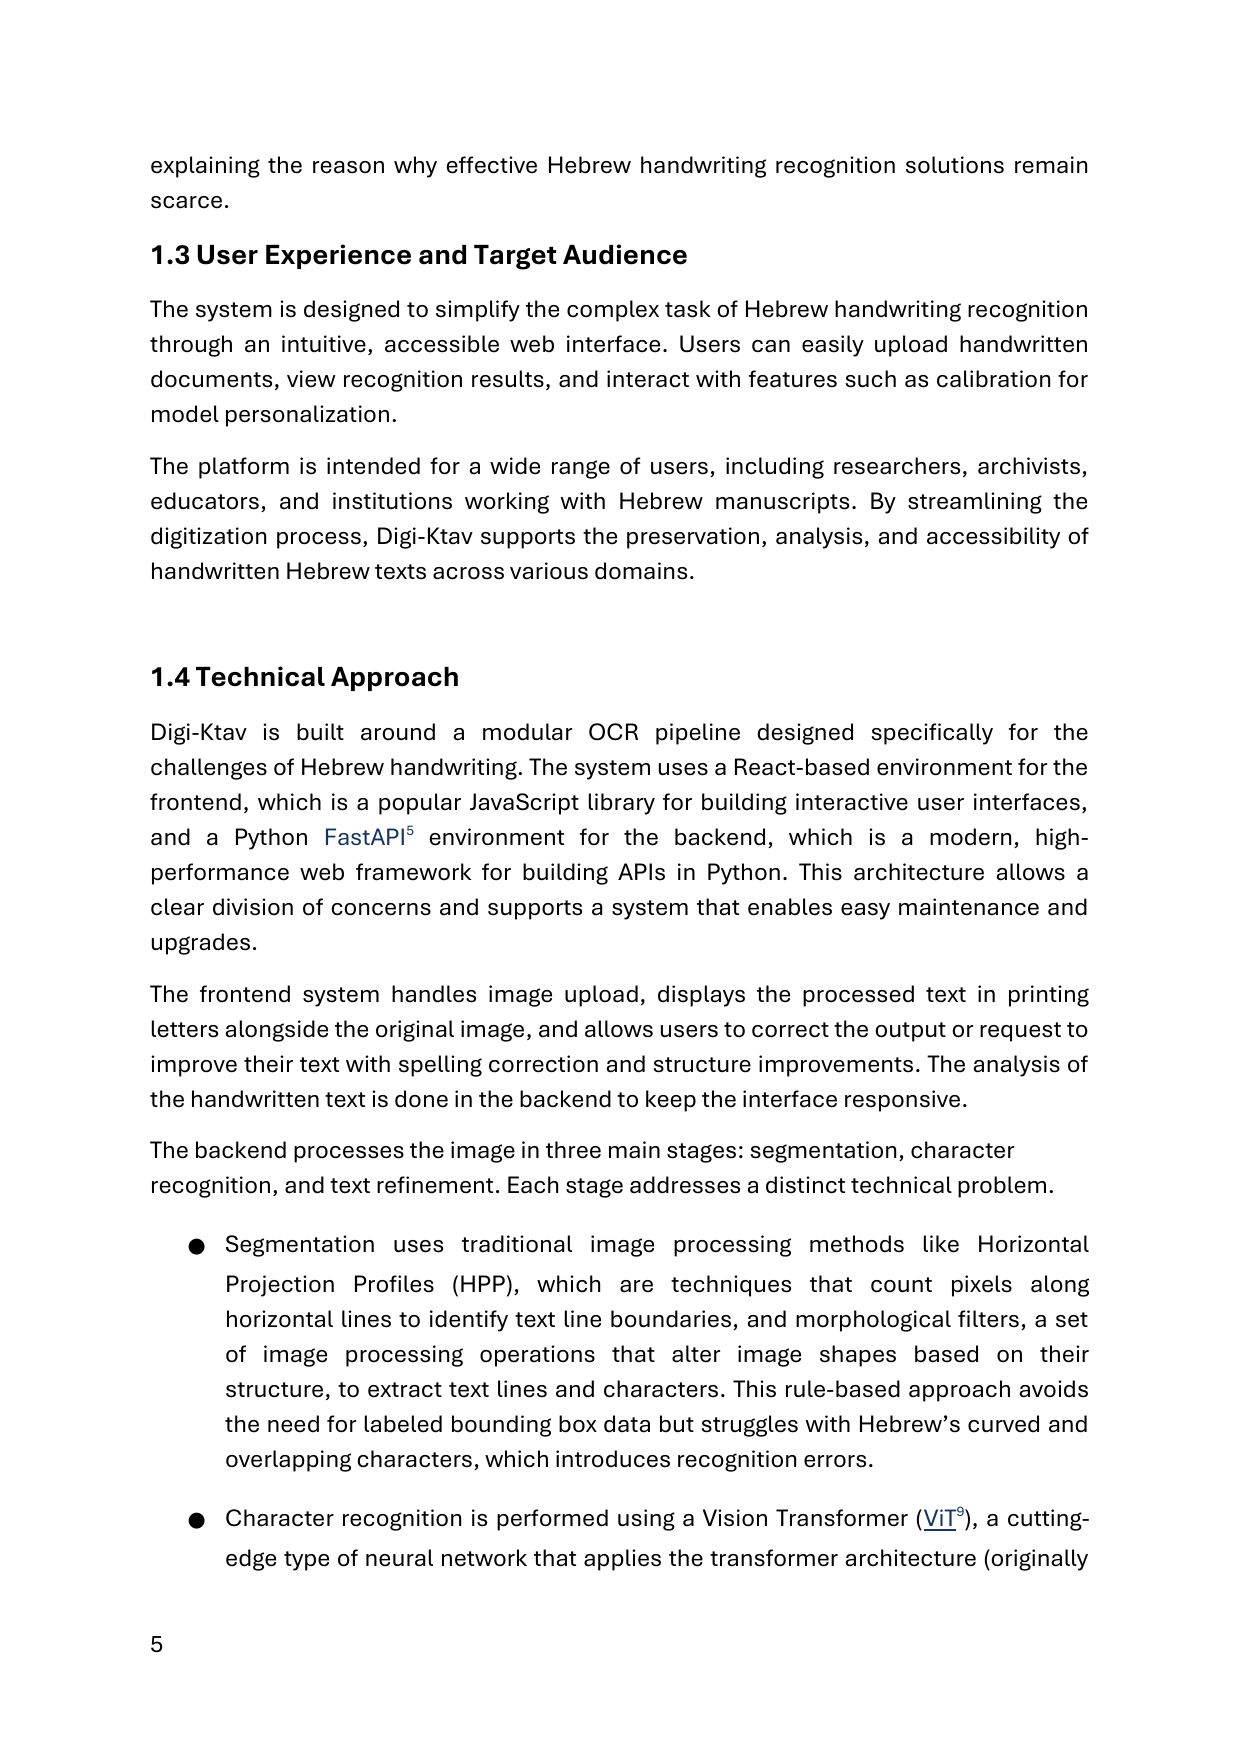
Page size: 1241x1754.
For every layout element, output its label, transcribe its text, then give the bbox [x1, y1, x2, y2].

text The system is designed to simplify the complex task of Hebrew handwriting recognition through an intuitive, accessible web interface. Users can easily upload handwritten documents, view recognition results, and interact with features such as calibration for model personalization. [150, 294, 1090, 430]
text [150, 150, 1090, 216]
text 1.3 User Experience and Target Audience [150, 237, 1090, 272]
text The backend processes the image in three main stages: segmentation, character recognition, and text refinement. Each stage addresses a distinct technical problem. [150, 1135, 1090, 1201]
text The frontend system handles image upload, displays the processed text in printing letters alongside the original image, and allows users to correct the output or request to improve their text with spelling correction and structure improvements. The analysis of the handwritten text is done in the backend to keep the interface responsive. [150, 978, 1090, 1114]
text The platform is intended for a wide range of users, including researchers, archivists, educators, and institutions working with Hebrew manuscripts. By streamlining the digitization process, Digi-Ktav supports the preservation, analysis, and accessibility of handwritten Hebrew texts across various domains. [150, 451, 1090, 586]
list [187, 1496, 1090, 1573]
text 1.4 Technical Approach [150, 659, 1090, 695]
list Segmentation uses traditional image processing methods like Horizontal Projection Profiles (HPP), which are techniques that count pixels along horizontal lines to identify text line boundaries, and morphological filters, a set of image processing operations that alter image shapes based on their structure, to extract text lines and characters. This rule-based approach avoids the need for labeled bounding box data but struggles with Hebrew’s curved and overlapping characters, which introduces recognition errors. [187, 1222, 1090, 1474]
text Digi-Ktav is built around a modular OCR pipeline designed specifically for the challenges of Hebrew handwriting. The system uses a React-based environment for the frontend, which is a popular JavaScript library for building interactive user interfaces, and a Python FastAPI5 environment for the backend, which is a modern, high-performance web framework for building APIs in Python. This architecture allows a clear division of concerns and supports a system that enables easy maintenance and upgrades. [150, 717, 1090, 957]
